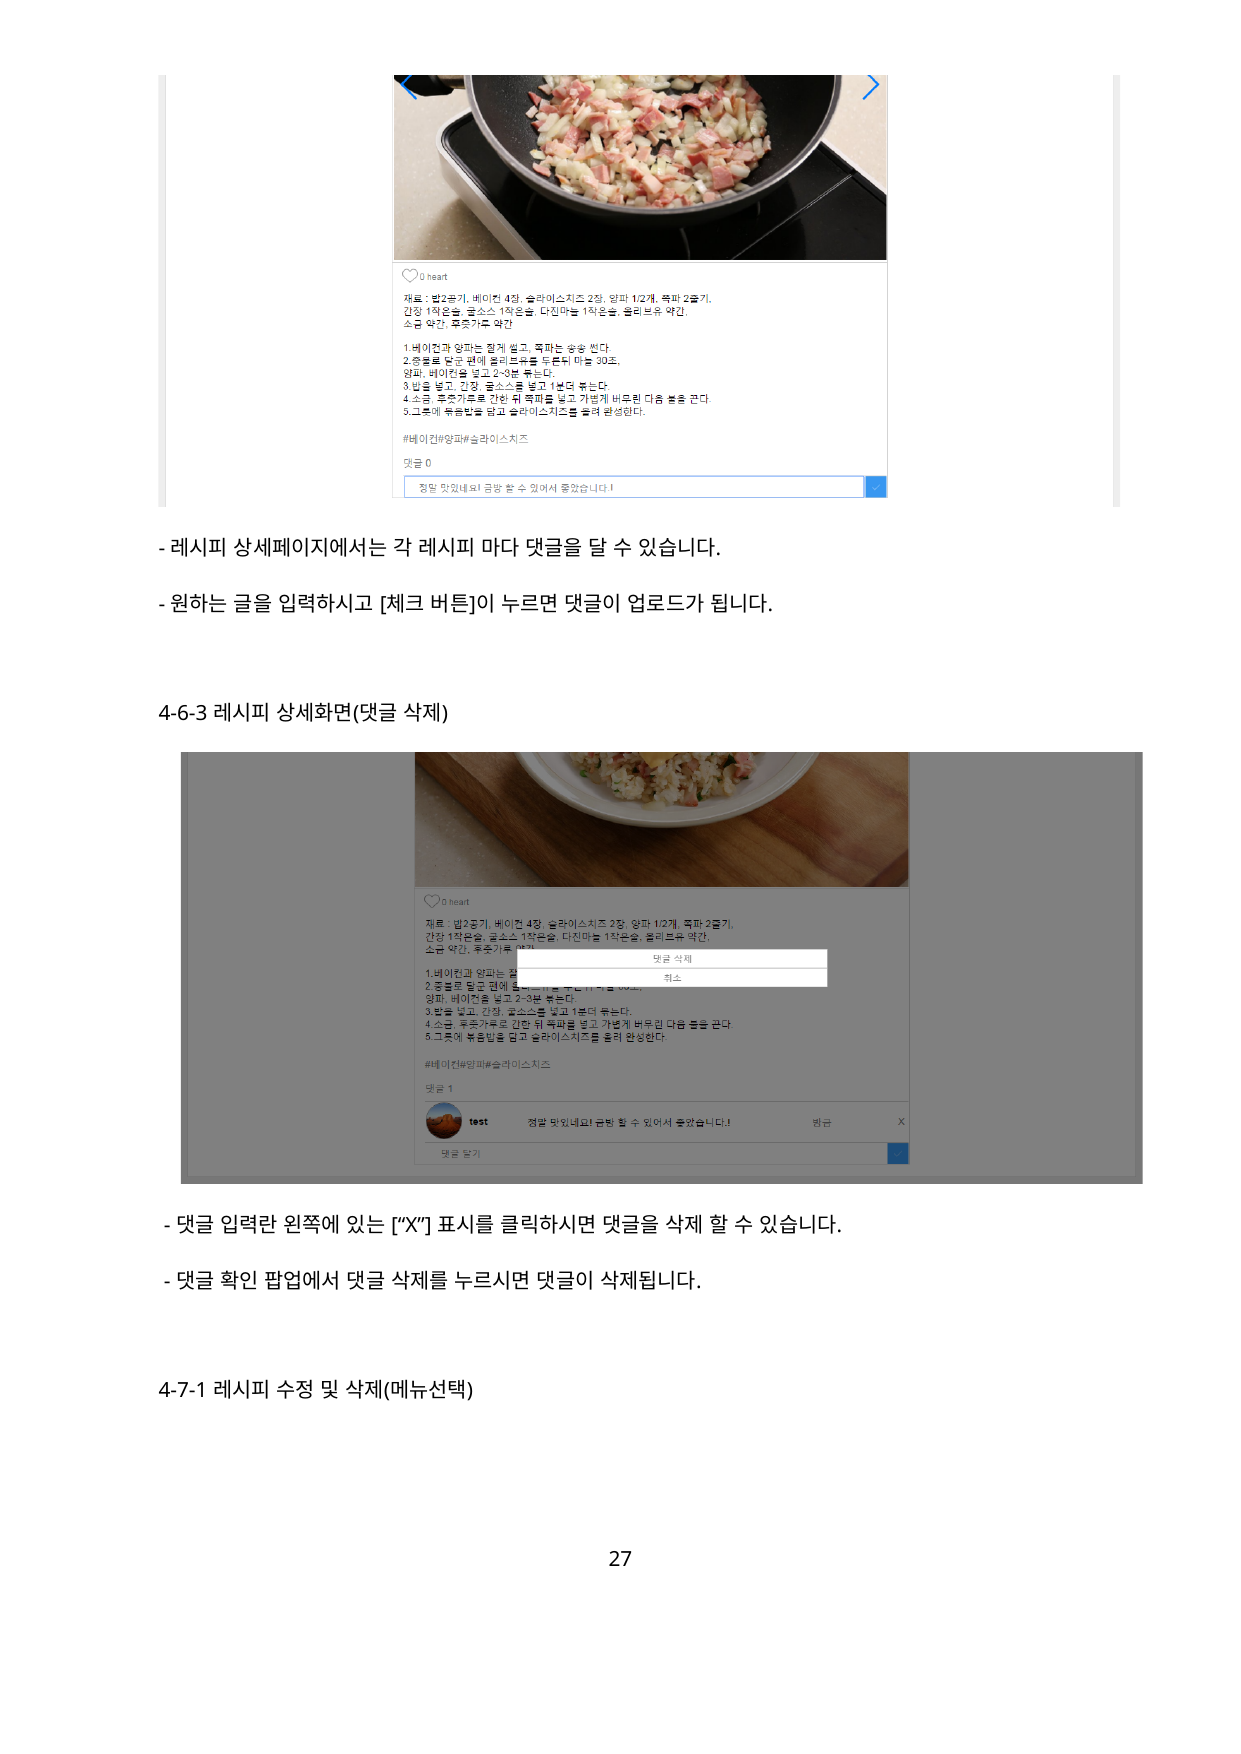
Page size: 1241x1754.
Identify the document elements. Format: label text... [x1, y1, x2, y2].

text - 원하는 글을 입력하시고 [체크 버튼]이 누르면 댓글이 업로드가 됩니다. [75, 587, 1165, 618]
text - 댓글 확인 팝업에서 댓글 삭제를 누르시면 댓글이 삭제됩니다. [75, 1264, 1165, 1294]
picture [158, 75, 1121, 507]
text - 댓글 입력란 왼쪽에 있는 [“X”] 표시를 클릭하시면 댓글을 삭제 할 수 있습니다. [75, 1209, 1165, 1239]
text 4-7-1 레시피 수정 및 삭제(메뉴선택) [75, 1373, 1165, 1404]
text 4-6-3 레시피 상세화면(댓글 삭제) [75, 696, 1165, 727]
text - 레시피 상세페이지에서는 각 레시피 마다 댓글을 달 수 있습니다. [75, 532, 1165, 562]
picture [180, 752, 1143, 1184]
